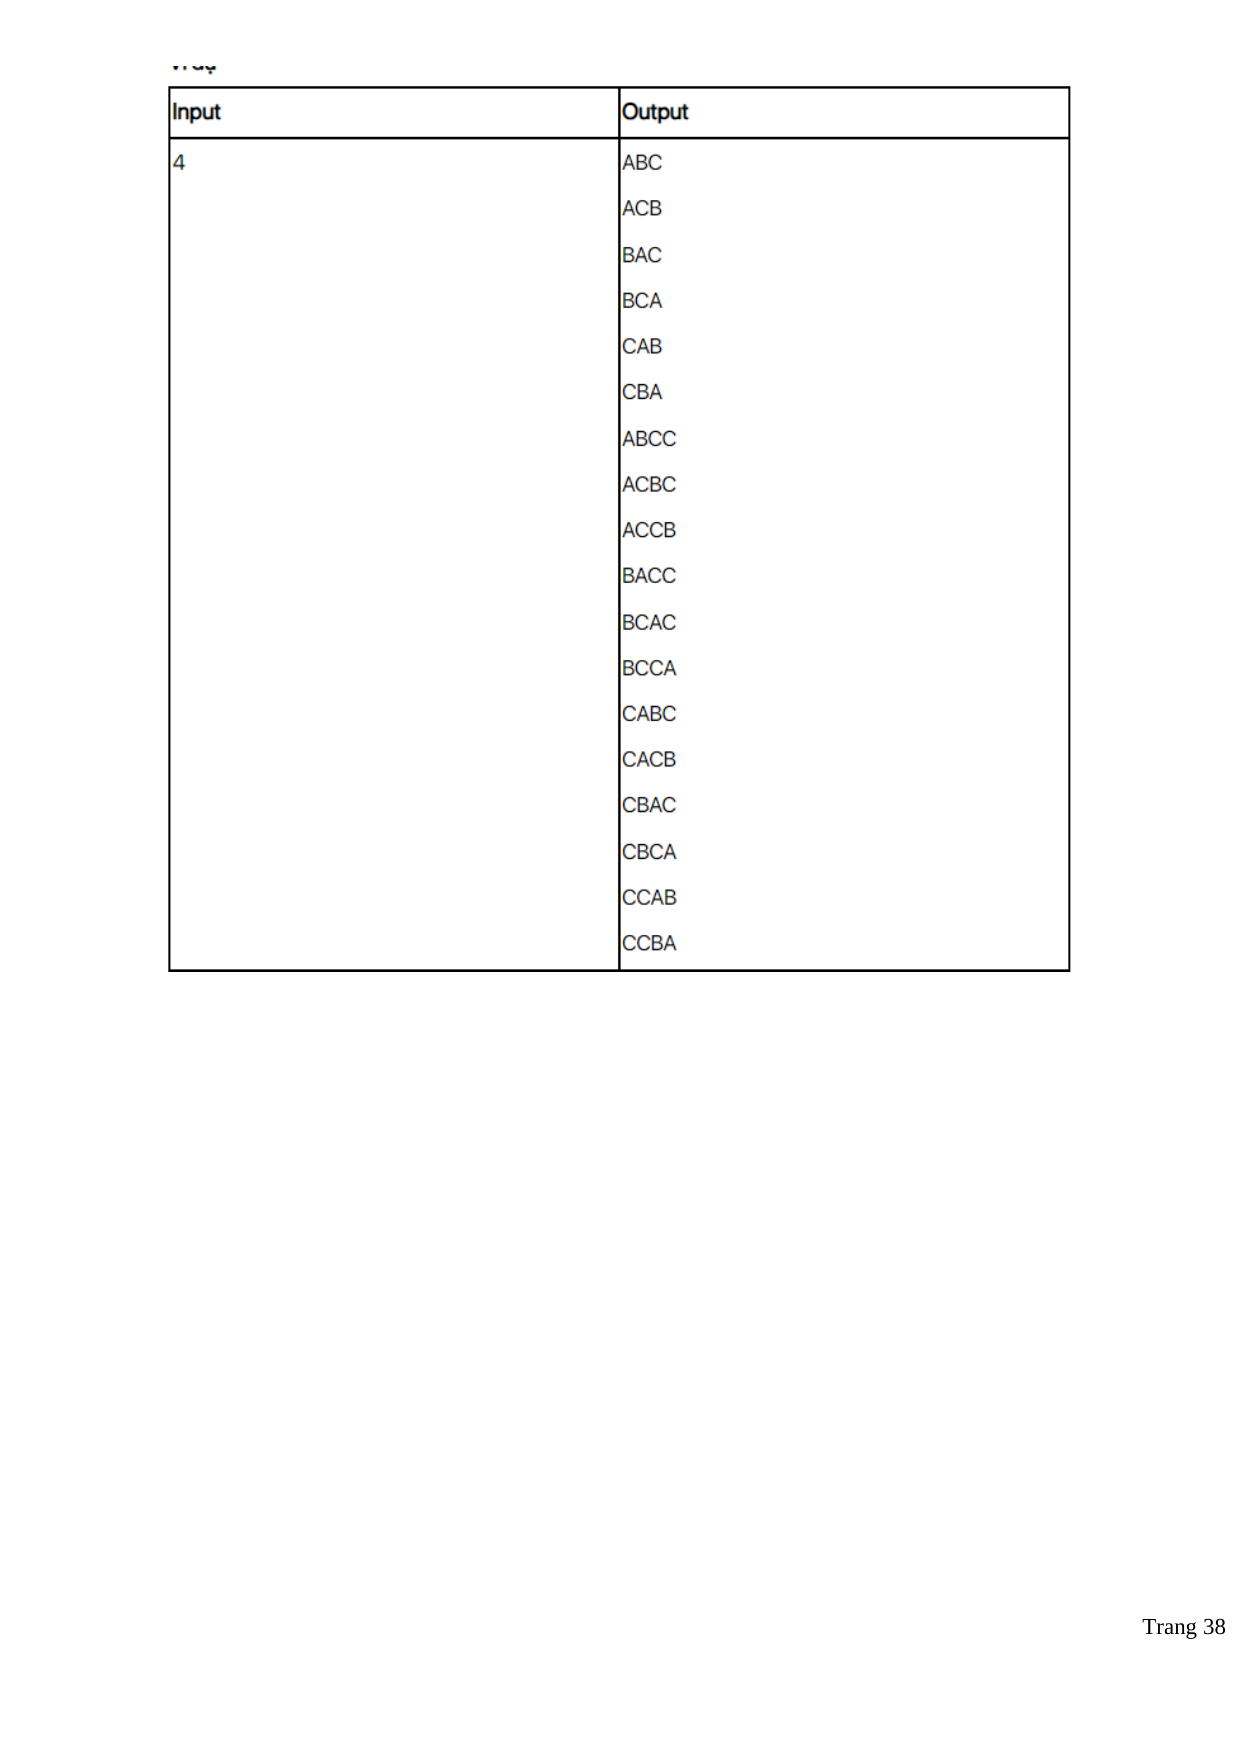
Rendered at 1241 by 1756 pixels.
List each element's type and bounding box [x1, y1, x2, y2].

picture [168, 66, 1071, 972]
